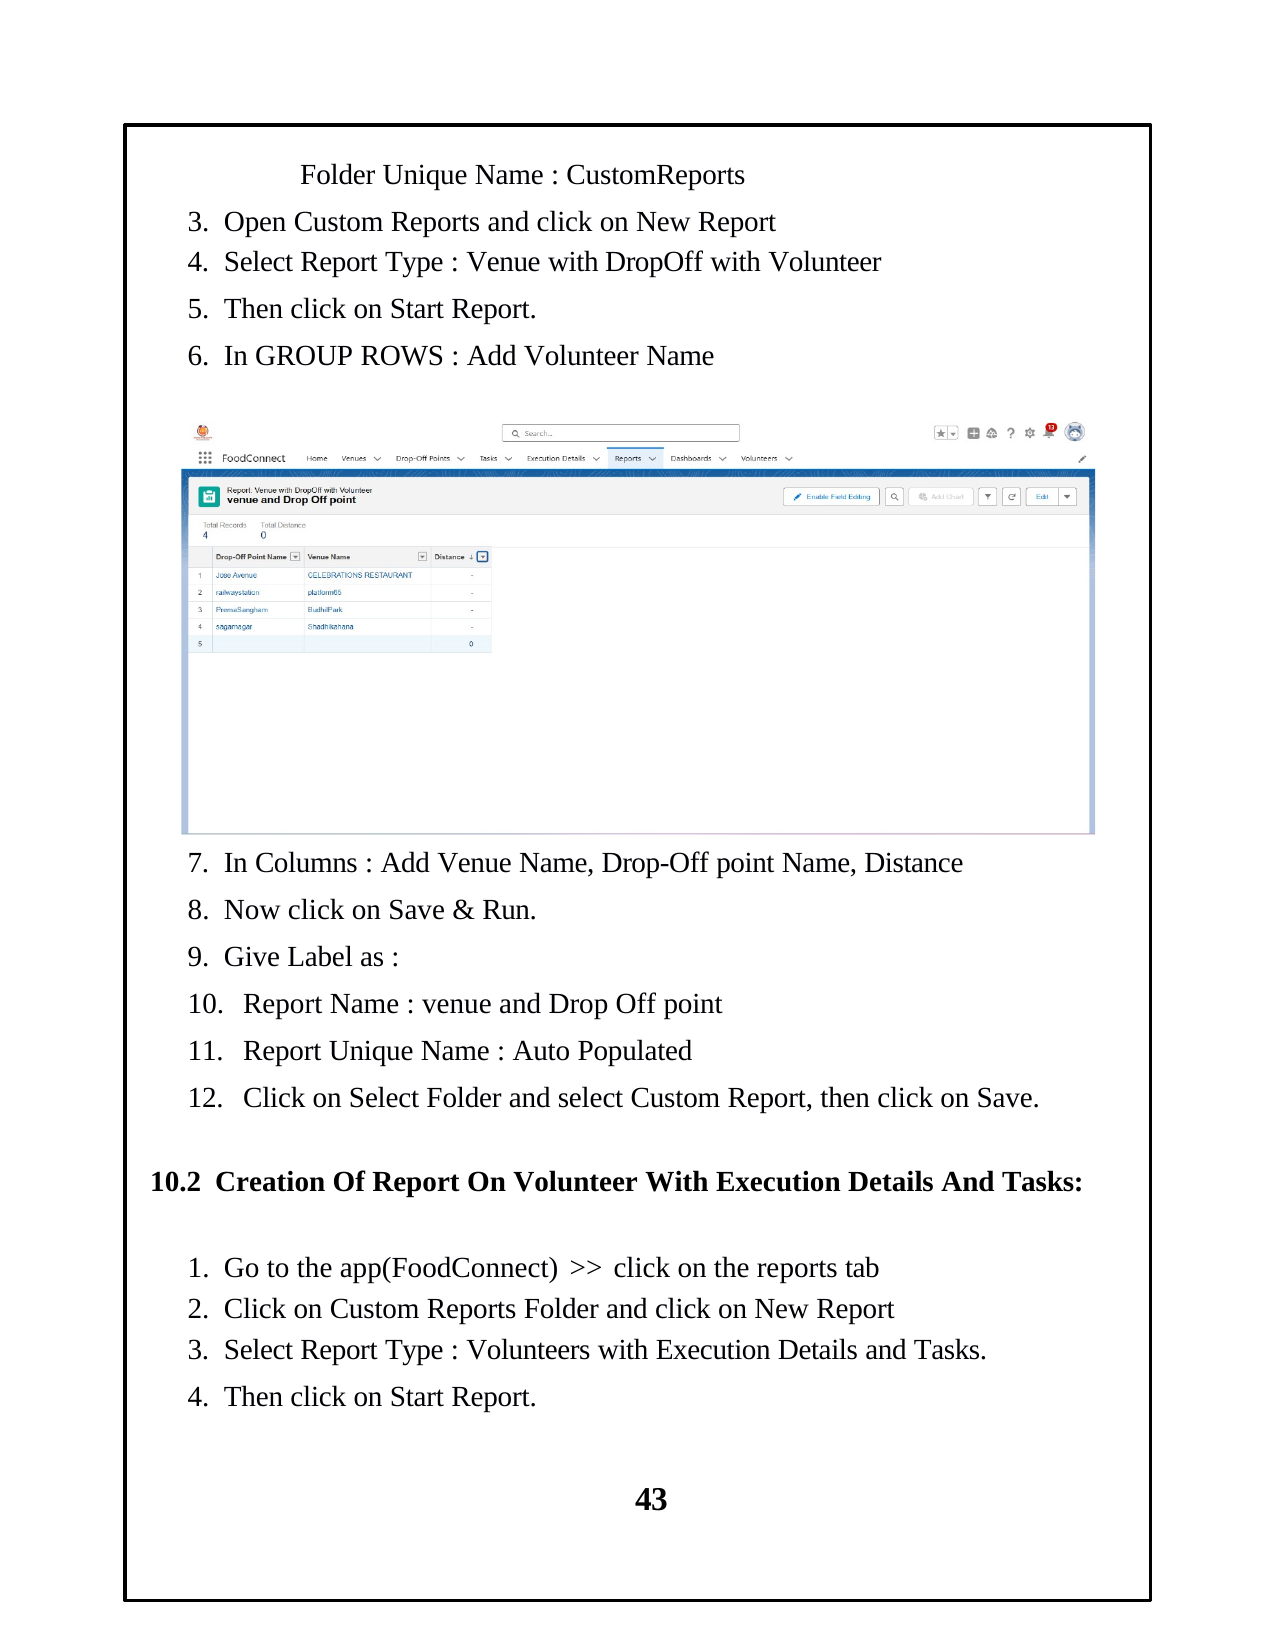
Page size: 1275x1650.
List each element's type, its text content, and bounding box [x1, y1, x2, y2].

list Select Report Type : Volunteers with Execution Details and Tasks. [187, 1332, 1162, 1366]
text Folder Unique Name : CustomReports [300, 157, 1162, 190]
list Select Report Type : Venue with DropOff with Volunteer [187, 244, 1162, 278]
subtitle 43 [150, 1479, 1153, 1518]
list Click on Custom Reports Folder and click on New Report [187, 1291, 1162, 1325]
list Then click on Start Report. [187, 291, 1162, 325]
list Click on Select Folder and select Custom Report, then click on Save. [187, 1080, 1162, 1113]
list Now click on Save & Run. [187, 892, 1162, 926]
picture [181, 421, 1096, 835]
list Report Unique Name : Auto Populated [187, 1033, 1162, 1066]
list In GROUP ROWS : Add Volunteer Name [187, 338, 1162, 372]
list Open Custom Reports and click on New Report [187, 204, 1162, 237]
list Give Label as : [187, 939, 1162, 972]
subtitle Creation Of Report On Volunteer With Execution Details And Tasks: [150, 1164, 1162, 1198]
list Then click on Start Report. [187, 1379, 1162, 1413]
list Report Name : venue and Drop Off point [187, 986, 1162, 1019]
list Go to the app(FoodConnect) >> click on the reports tab [187, 1251, 1162, 1284]
